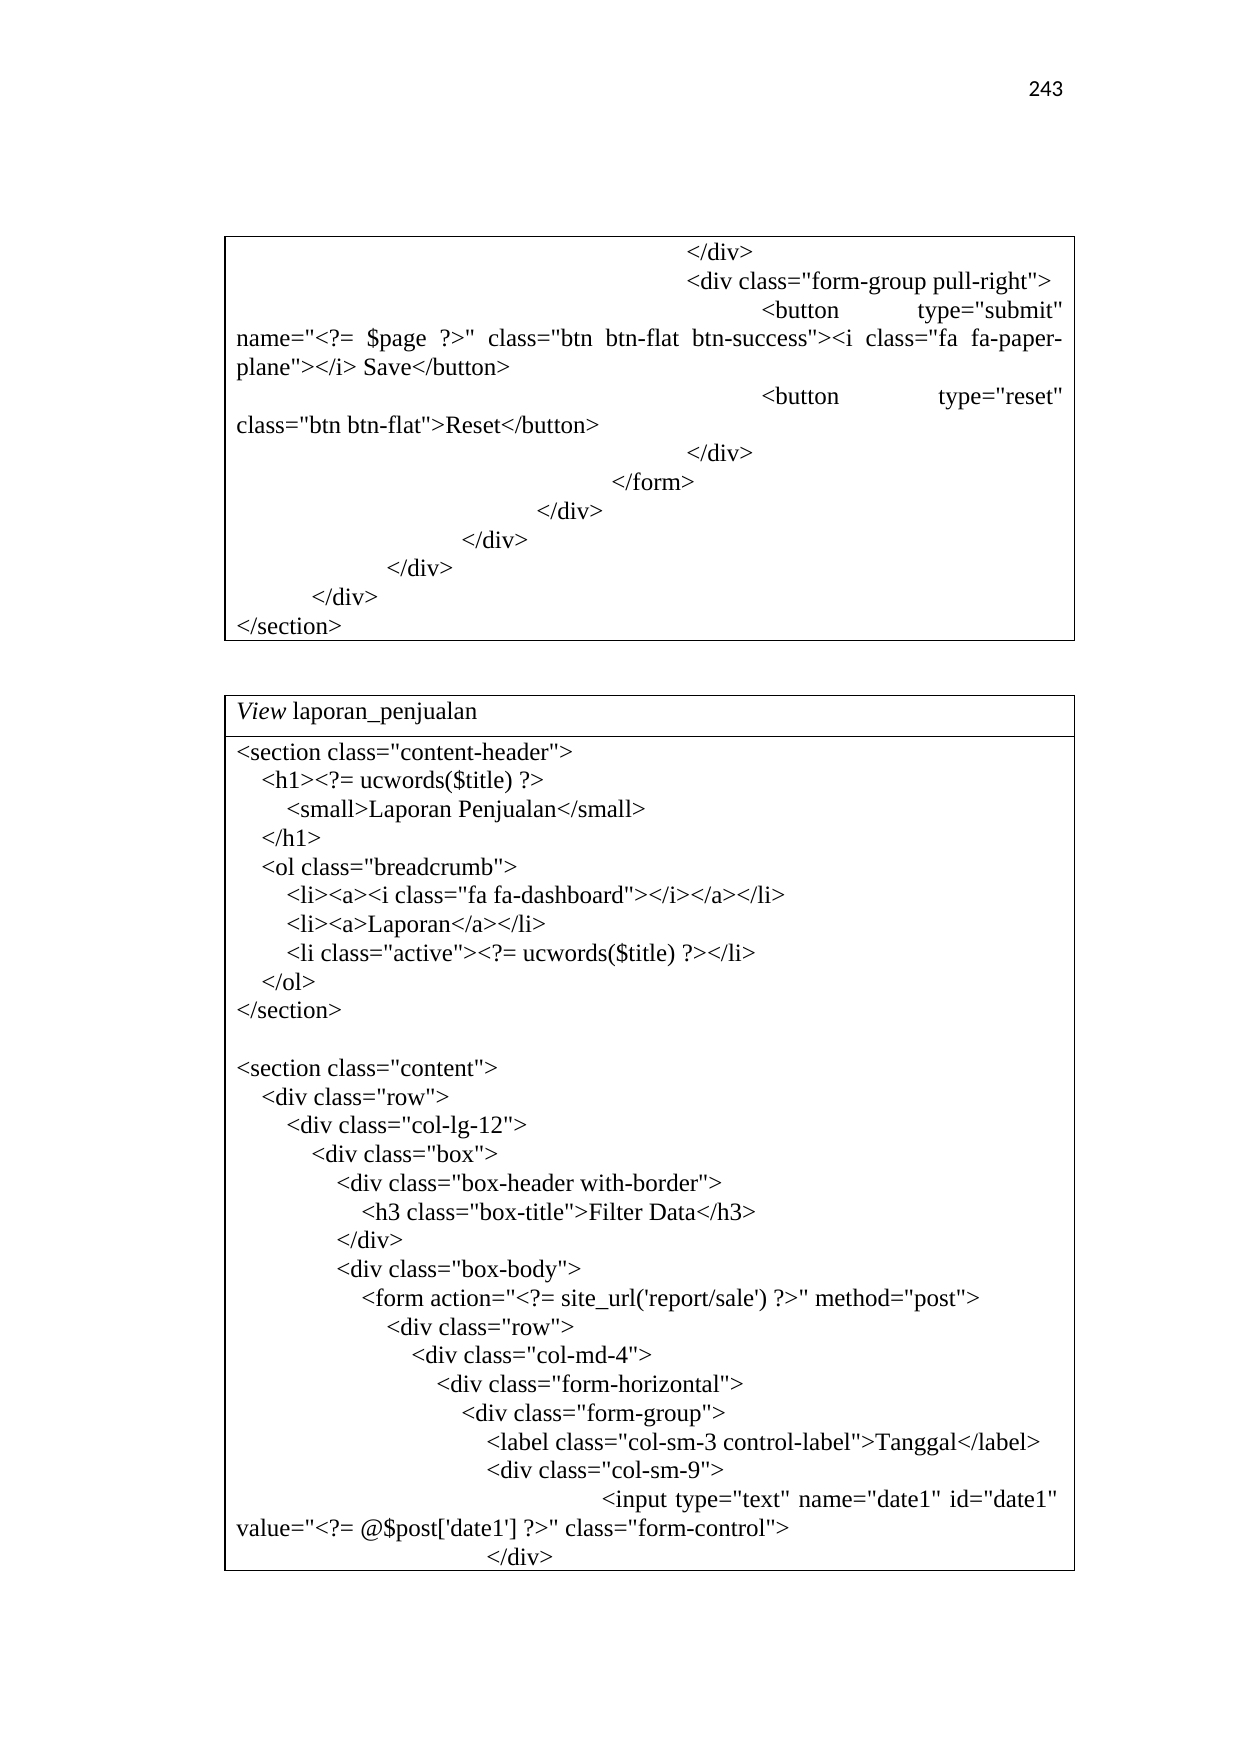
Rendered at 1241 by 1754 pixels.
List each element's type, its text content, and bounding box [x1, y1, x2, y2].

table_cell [226, 237, 1074, 640]
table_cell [226, 737, 1074, 1570]
table_header View laporan_penjualan [226, 696, 1074, 736]
